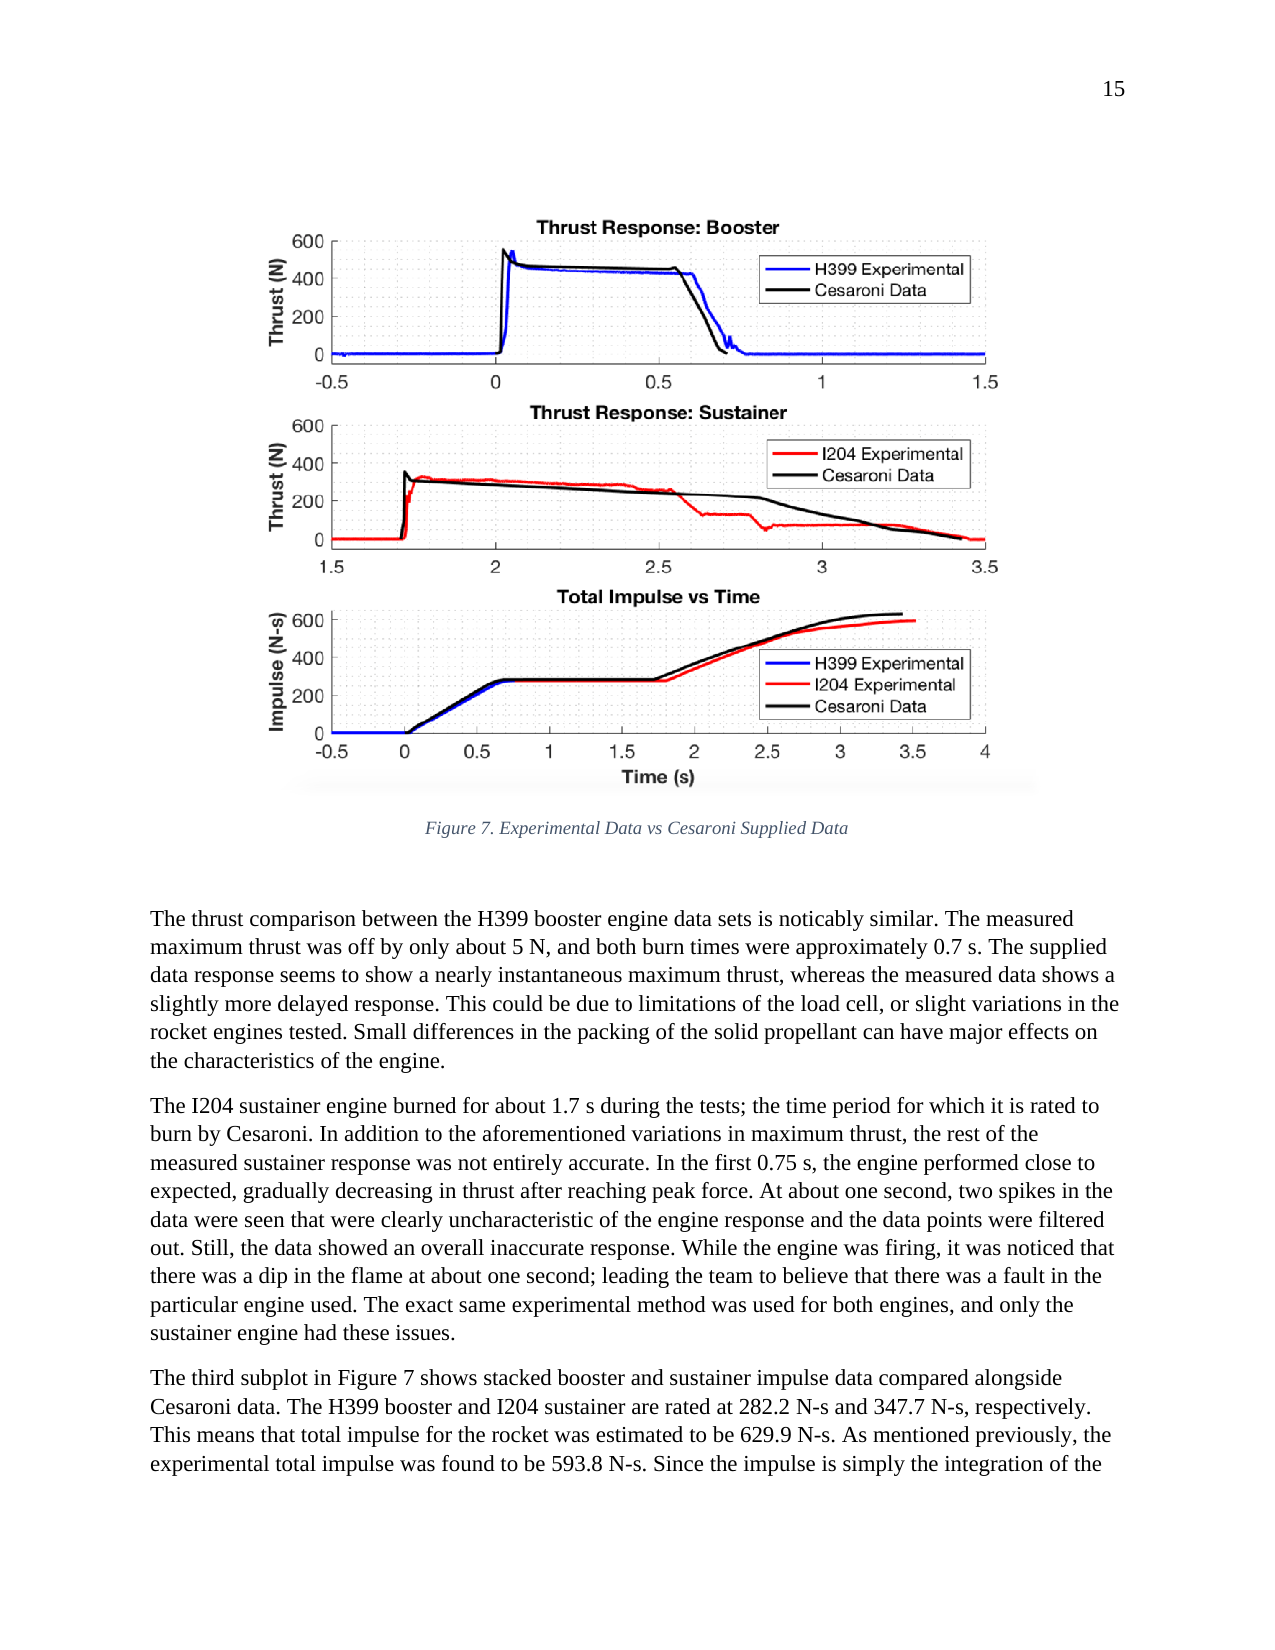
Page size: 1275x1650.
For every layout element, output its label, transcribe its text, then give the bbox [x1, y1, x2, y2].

text The thrust comparison between the H399 booster engine data sets is noticably similar. The measured maximum thrust was off by only about 5 N, and both burn times were approximately 0.7 s. The supplied data response seems to show a nearly instantaneous maximum thrust, whereas the measured data shows a slightly more delayed response. This could be due to limitations of the load cell, or slight variations in the rocket engines tested. Small differences in the packing of the solid propellant can have major effects on the characteristics of the engine. [150, 904, 1125, 1073]
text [150, 1364, 1125, 1476]
picture [245, 208, 1031, 785]
text The I204 sustainer engine burned for about 1.7 s during the tests; the time period for which it is rated to burn by Cesaroni. In addition to the aforementioned variations in maximum thrust, the rest of the measured sustainer response was not entirely accurate. In the first 0.75 s, the engine performed close to expected, gradually decreasing in thrust after reaching peak force. At about one second, two spikes in the data were seen that were clearly uncharacteristic of the engine response and the data points were filtered out. Still, the data showed an overall inaccurate response. While the engine was firing, it was noticed that there was a dip in the flame at about one second; leading the team to believe that there was a fault in the particular engine used. The exact same experimental method was used for both engines, and only the sustainer engine had these issues. [150, 1092, 1125, 1346]
